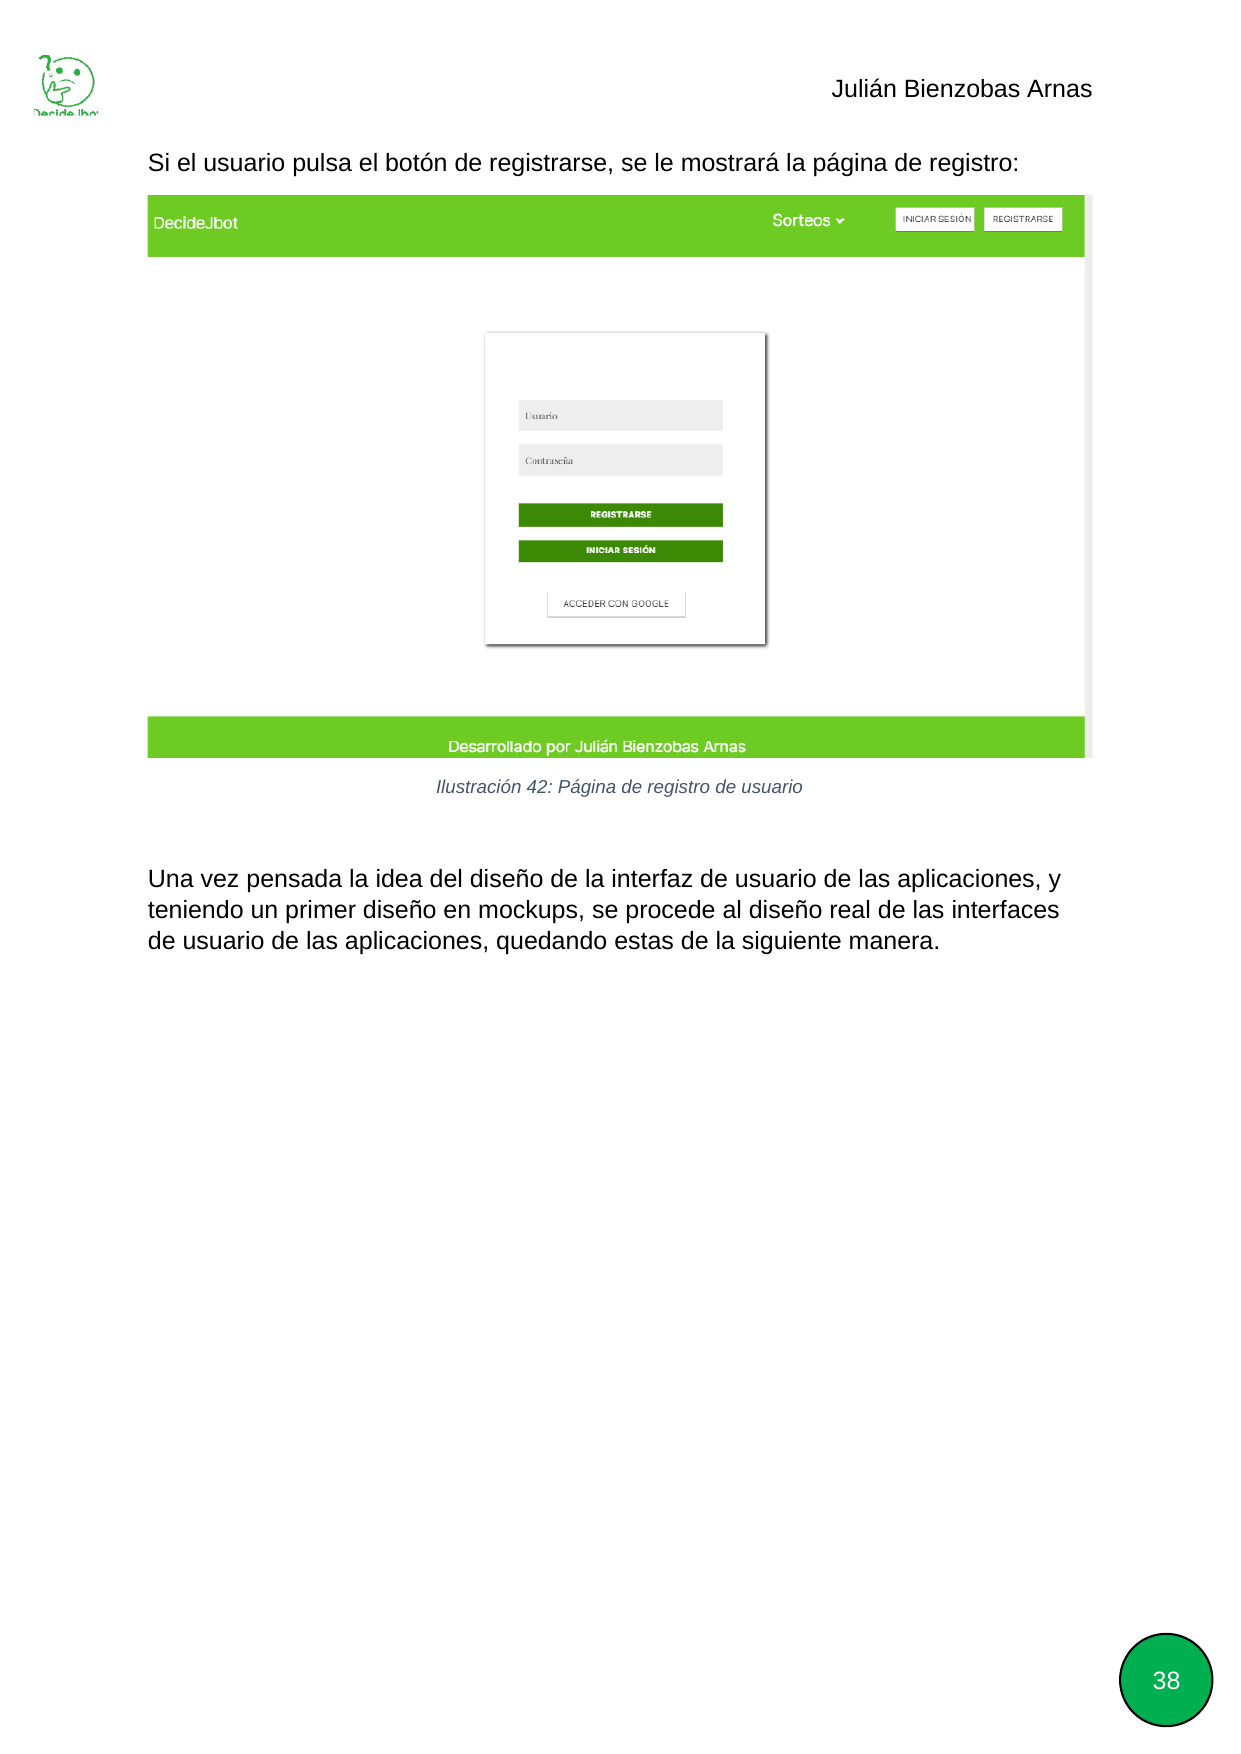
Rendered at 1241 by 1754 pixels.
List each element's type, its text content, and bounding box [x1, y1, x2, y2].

text Si el usuario pulsa el botón de registrarse, se le mostrará la página de registro: [148, 148, 1092, 176]
text Ilustración 42: Página de registro de usuario [148, 776, 1092, 798]
picture [147, 195, 1093, 758]
text Una vez pensada la idea del diseño de la interfaz de usuario de las aplicaciones, y teniendo un primer diseño en mockups, se procede al diseño real de las interfaces de usuario de las aplicaciones, quedando estas de la siguiente manera. [148, 863, 1092, 954]
picture [32, 55, 99, 114]
